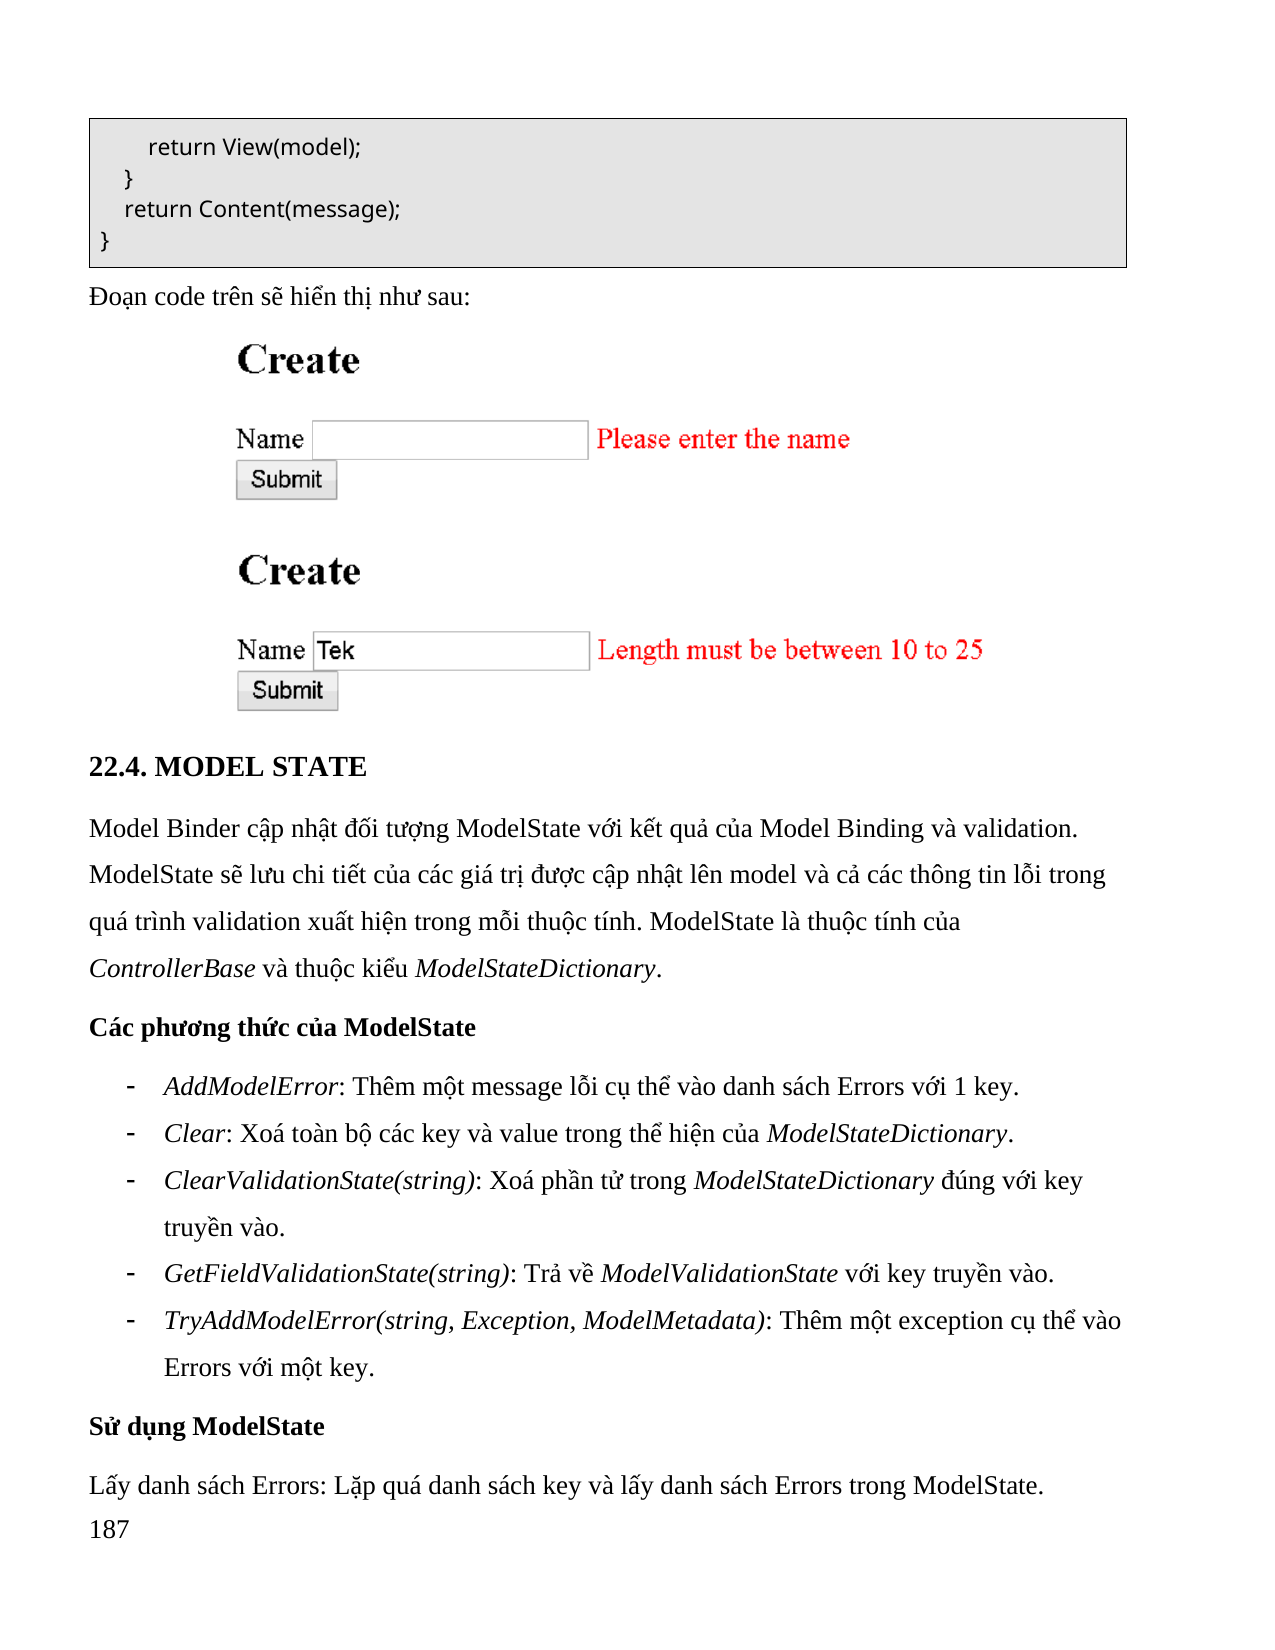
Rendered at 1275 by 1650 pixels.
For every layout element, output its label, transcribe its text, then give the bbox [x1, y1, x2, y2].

list AddModelError: Thêm một message lỗi cụ thể vào danh sách Errors với 1 key. [126, 1070, 1127, 1102]
text Lấy danh sách Errors: Lặp quá danh sách key và lấy danh sách Errors trong ModelState. [89, 1469, 1127, 1501]
text Đoạn code trên sẽ hiển thị như sau: [89, 280, 1127, 311]
picture [228, 339, 988, 717]
text Model Binder cập nhật đối tượng ModelState với kết quả của Model Binding và validation. ModelState sẽ lưu chi tiết của các giá trị được cập nhật lên model và cả các thông tin lỗi trong quá trình validation xuất hiện trong mỗi thuộc tính. ModelState là thuộc tính của ControllerBase và thuộc kiểu ModelStateDictionary. [89, 812, 1127, 983]
text Sử dụng ModelState [89, 1410, 1127, 1441]
subtitle 22.4. Model State [89, 749, 1127, 783]
list Clear: Xoá toàn bộ các key và value trong thể hiện của ModelStateDictionary. [126, 1117, 1127, 1148]
list ClearValidationState(string): Xoá phần tử trong ModelStateDictionary đúng với key truyền vào. [126, 1164, 1127, 1242]
list TryAddModelError(string, Exception, ModelMetadata): Thêm một exception cụ thể vào Errors với một key. [126, 1304, 1127, 1382]
text Các phương thức của ModelState [89, 1011, 1127, 1042]
list GetFieldValidationState(string): Trả về ModelValidationState với key truyền vào. [126, 1257, 1127, 1289]
